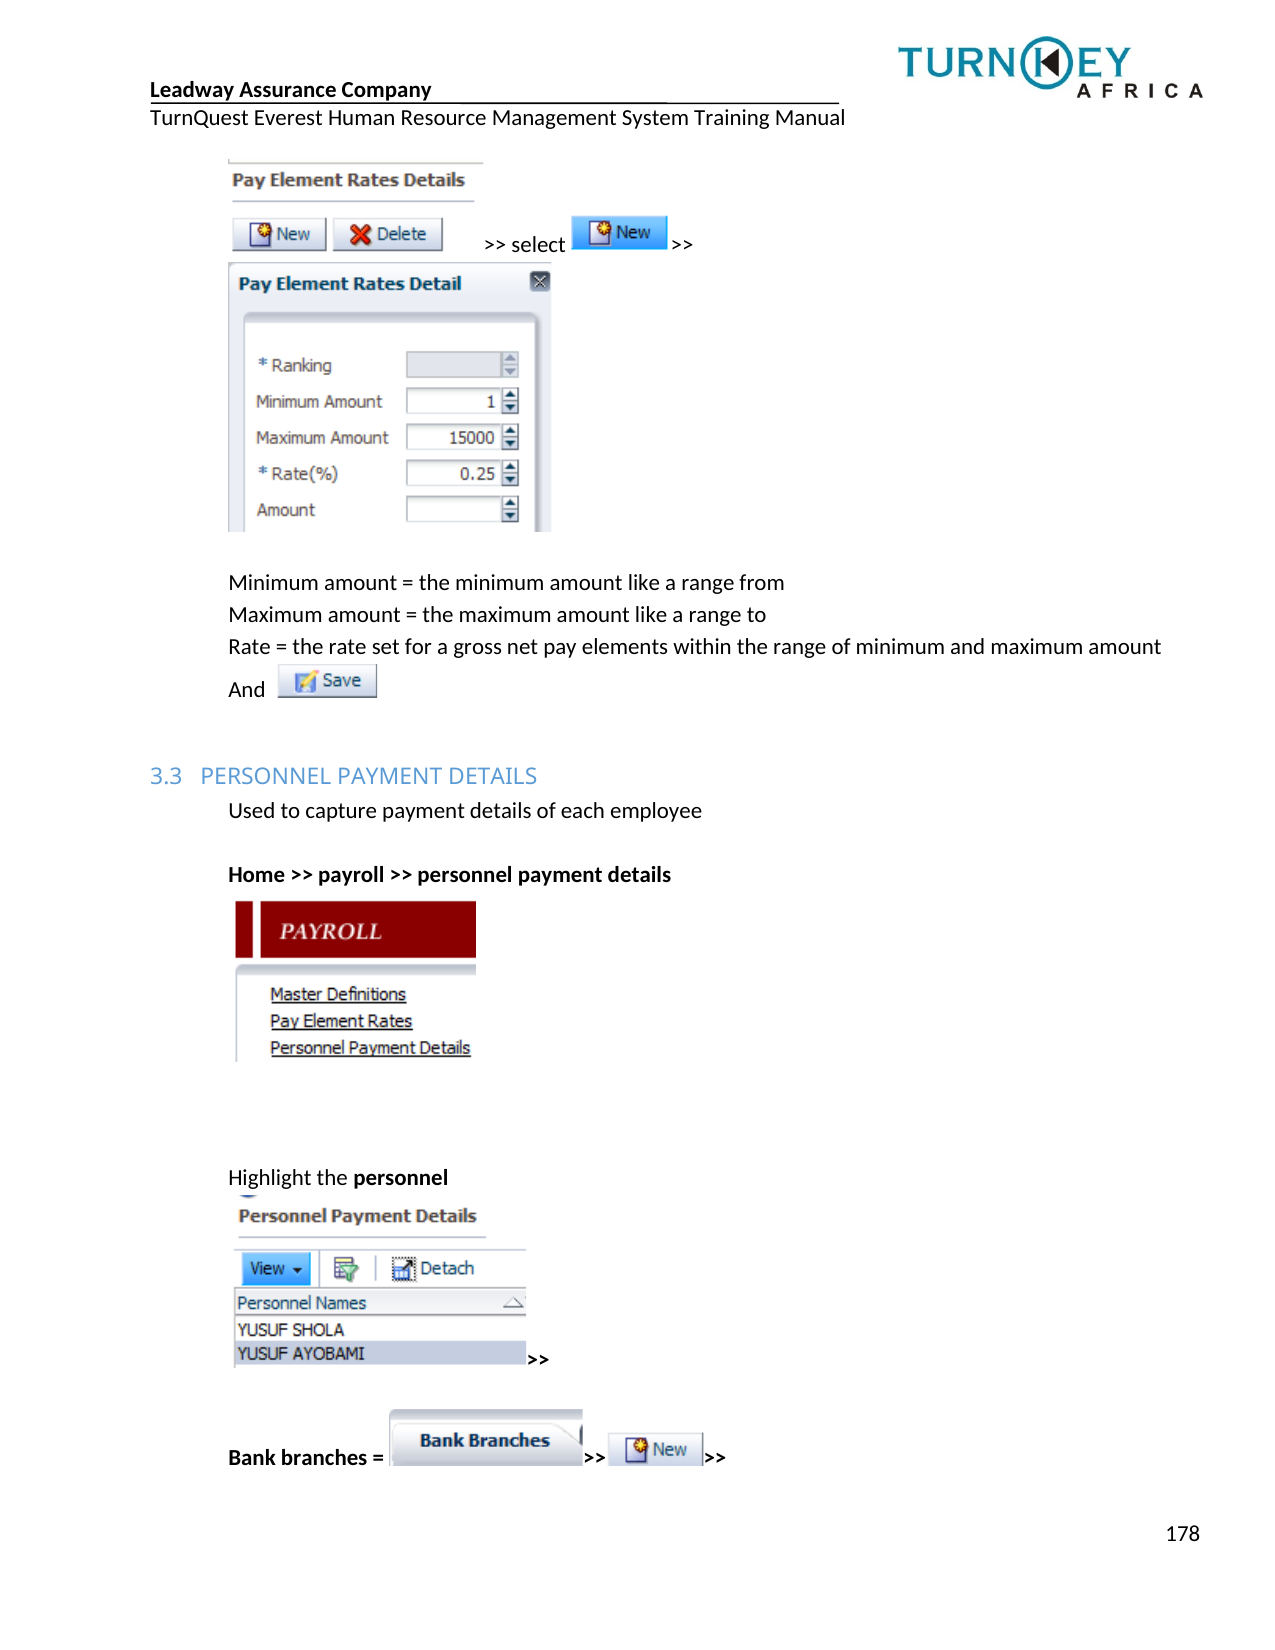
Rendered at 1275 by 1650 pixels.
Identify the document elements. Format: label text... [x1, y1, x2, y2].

list And [228, 664, 1200, 703]
list Minimum amount = the minimum amount like a range from [228, 568, 1200, 596]
list Bank branches = >>>> [228, 1410, 1200, 1471]
list Rate = the rate set for a gross net pay elements within the range of minimum and maximum amount [228, 632, 1200, 660]
list Highlight the personnel [228, 1163, 1200, 1191]
picture [605, 1428, 704, 1466]
picture [228, 262, 552, 532]
picture [228, 892, 476, 1062]
picture [275, 664, 378, 698]
subtitle 3.3 PERSONNEL PAYMENT DETAILS [150, 760, 1200, 792]
picture [389, 1409, 583, 1466]
list Home >> payroll >> personnel payment details [228, 861, 1200, 889]
picture [571, 213, 671, 253]
picture [228, 159, 484, 253]
picture [228, 1195, 527, 1368]
picture [898, 36, 1203, 98]
list Used to capture payment details of each employee [228, 796, 1200, 824]
list Maximum amount = the maximum amount like a range to [228, 600, 1200, 628]
